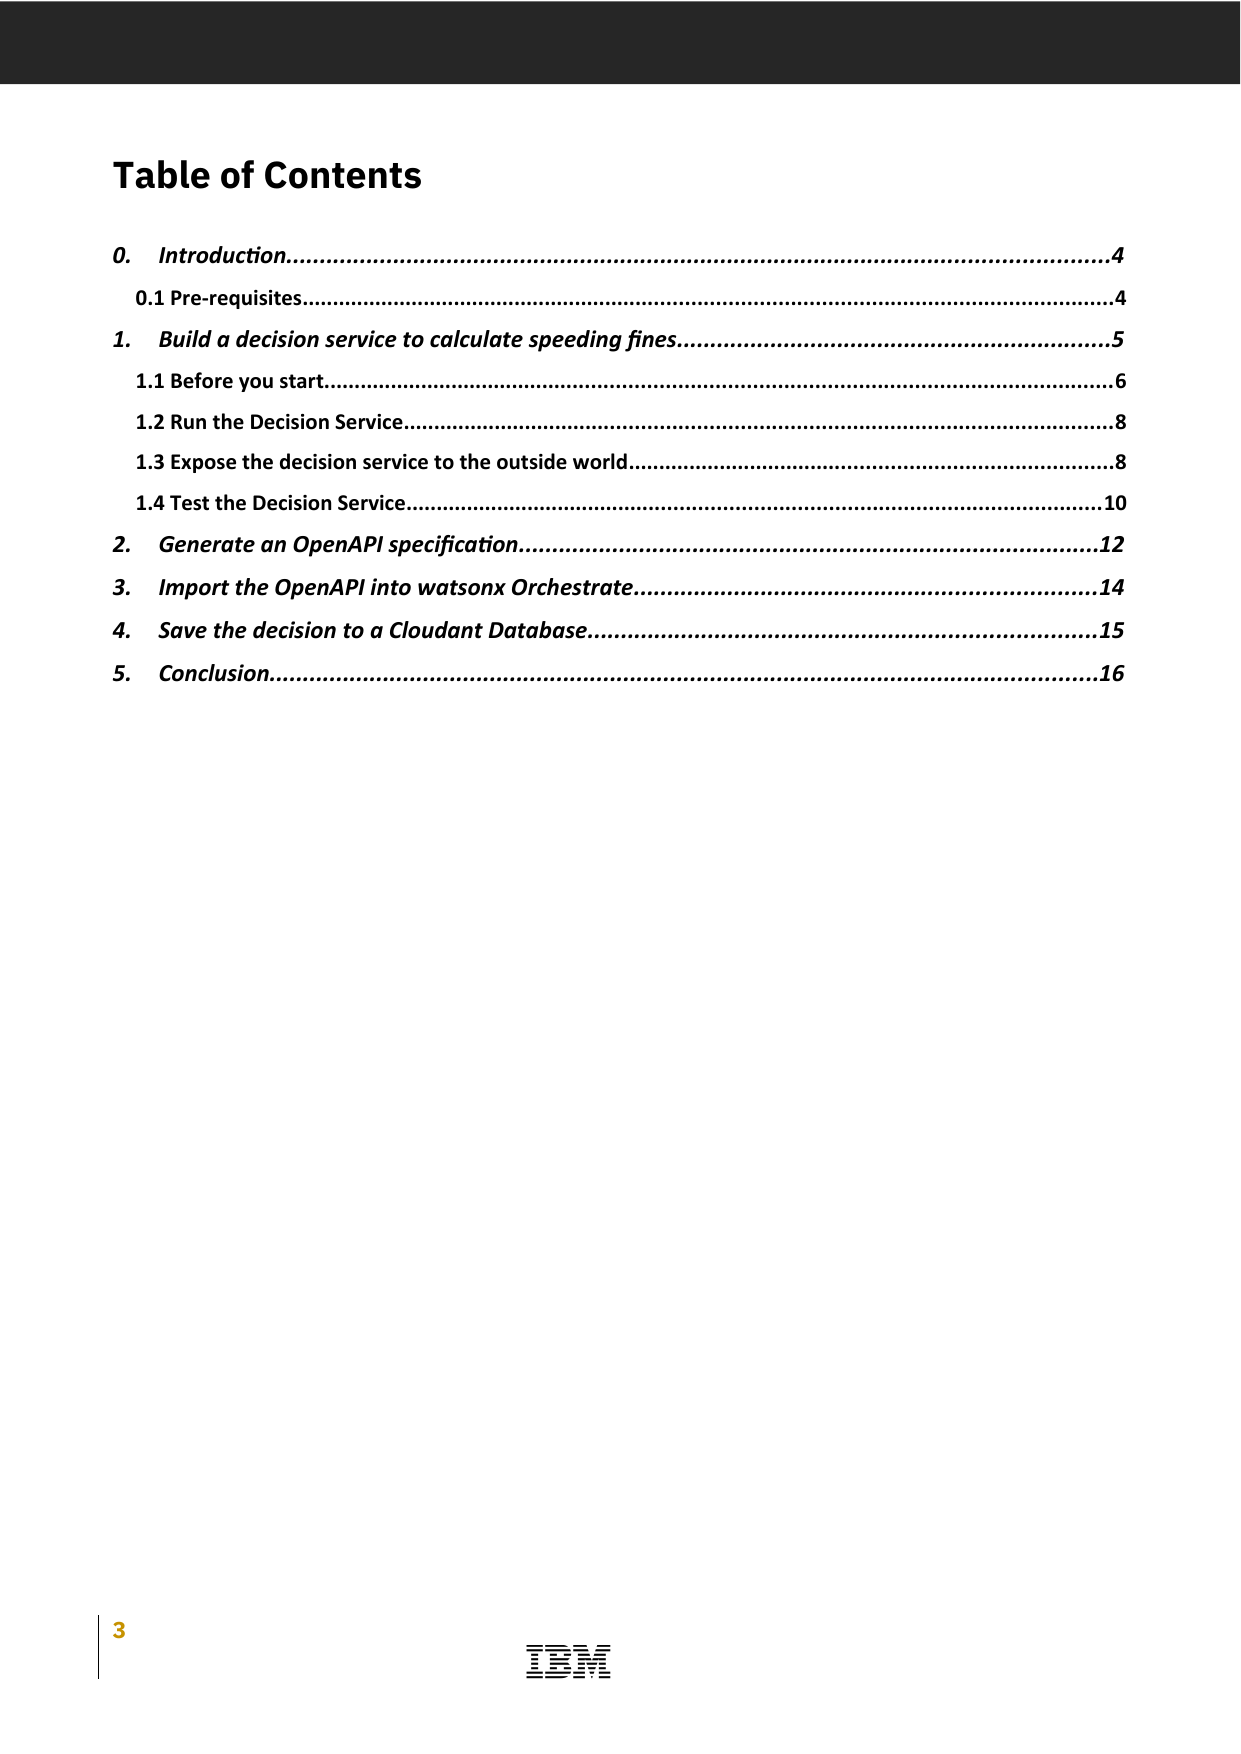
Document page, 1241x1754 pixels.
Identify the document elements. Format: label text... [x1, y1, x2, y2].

text 2. Generate an OpenAPI specification 12 [112, 528, 1128, 559]
text 1.2 Run the Decision Service 8 [135, 407, 1128, 435]
text 4. Save the decision to a Cloudant Database 15 [112, 614, 1128, 645]
picture [526, 1645, 611, 1679]
text 0.1 Pre-requisites 4 [135, 283, 1128, 311]
text 1.3 Expose the decision service to the outside world 8 [135, 447, 1128, 475]
text 1.1 Before you start 6 [135, 366, 1128, 394]
text 1. Build a decision service to calculate speeding fines 5 [112, 323, 1128, 354]
text Table of Contents [112, 150, 1128, 199]
text 0. Introduction 4 [112, 240, 1128, 270]
text 5. Conclusion 16 [112, 657, 1128, 688]
text 3. Import the OpenAPI into watsonx Orchestrate 14 [112, 571, 1128, 602]
text 1.4 Test the Decision Service 10 [135, 488, 1128, 516]
